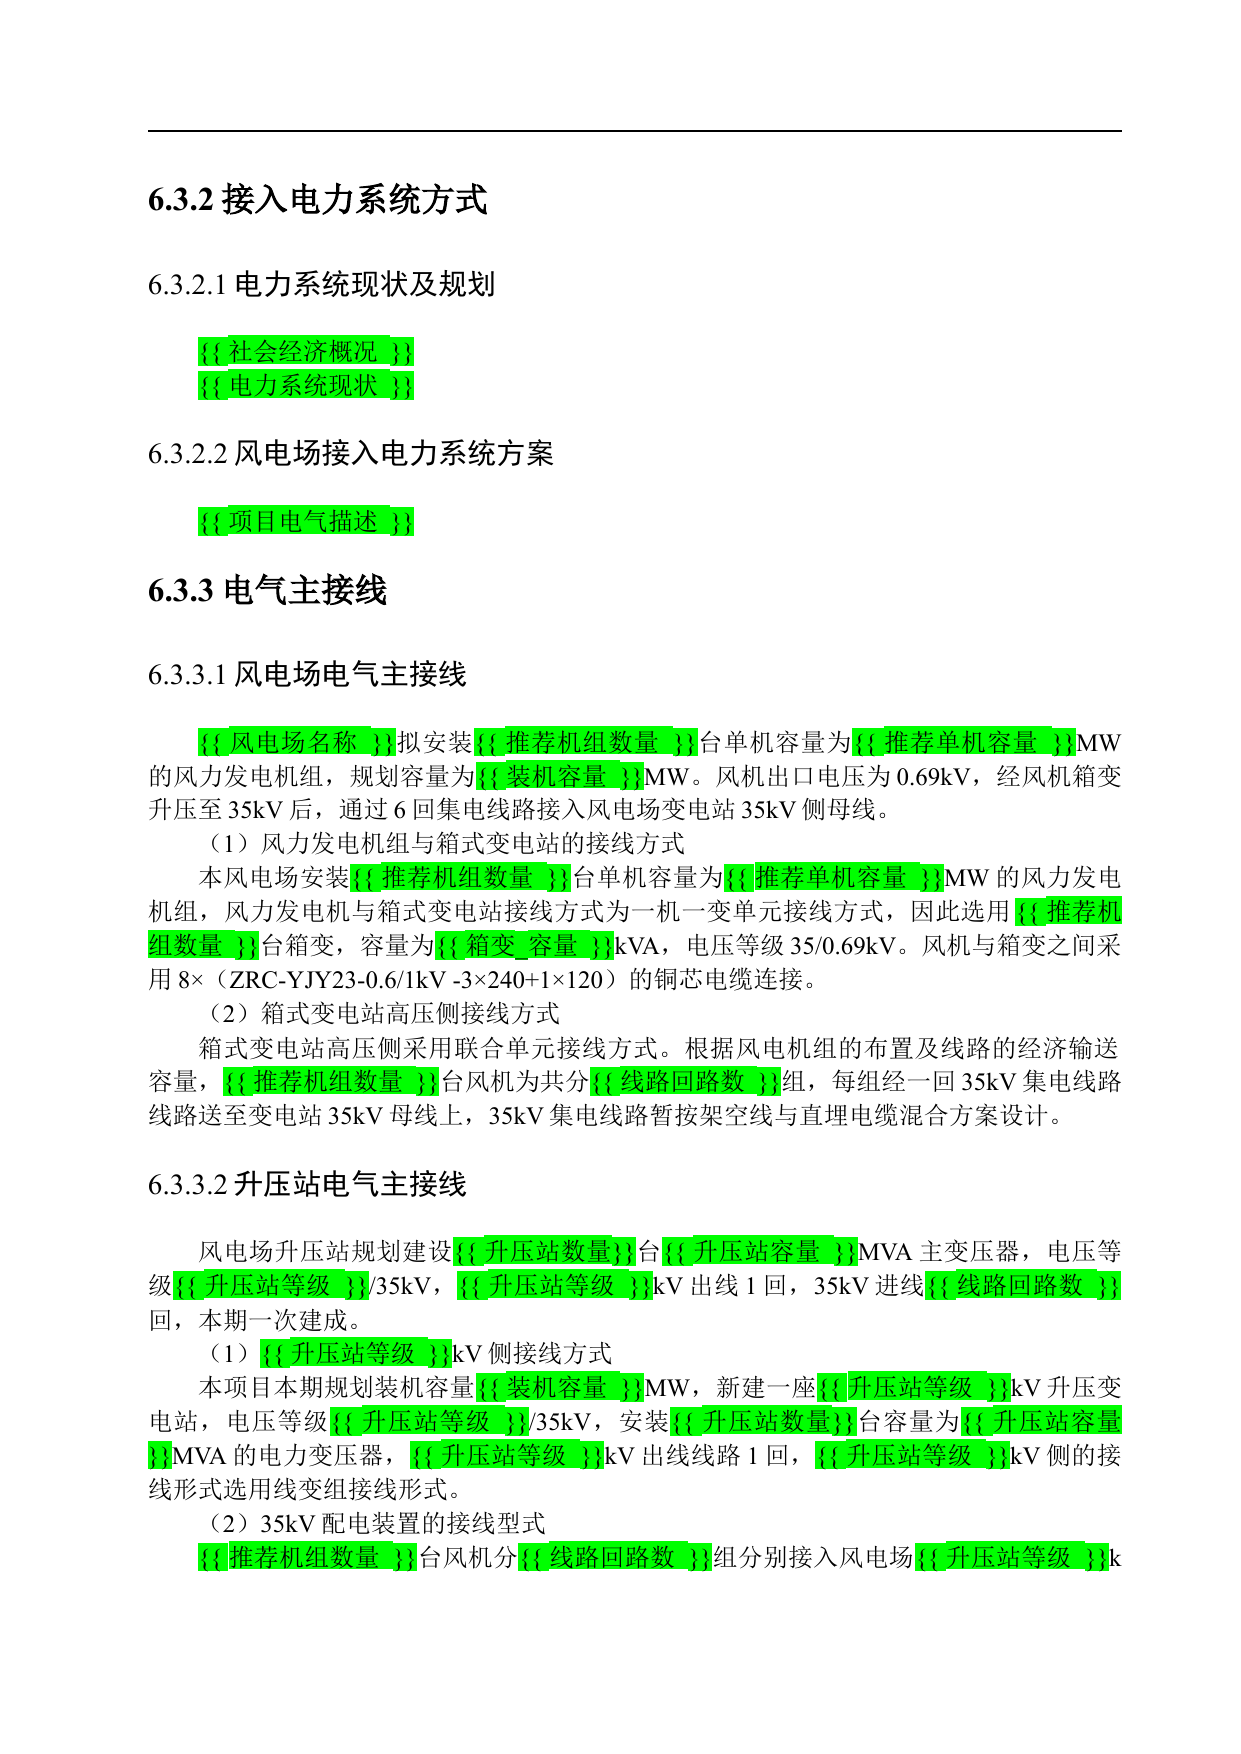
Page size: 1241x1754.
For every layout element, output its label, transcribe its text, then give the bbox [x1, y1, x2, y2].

text {{ 风电场名称 }}拟安装{{ 推荐机组数量 }}台单机容量为{{ 推荐单机容量 }}MW的风力发电机组，规划容量为{{ 装机容量 }}MW。风机出口电压为0.69kV，经风机箱变升压至35kV后，通过6回集电线路接入风电场变电站35kV侧母线。 [148, 724, 1122, 826]
text 6.3.2.2风电场接入电力系统方案 [148, 418, 1122, 486]
text 箱式变电站高压侧采用联合单元接线方式。根据风电机组的布置及线路的经济输送容量，{{ 推荐机组数量 }}台风机为共分{{ 线路回路数 }}组，每组经一回35kV集电线路线路送至变电站35kV母线上，35kV集电线路暂按架空线与直埋电缆混合方案设计。 [148, 1030, 1122, 1132]
text 本项目本期规划装机容量{{ 装机容量 }}MW，新建一座{{ 升压站等级 }}kV升压变电站，电压等级{{ 升压站等级 }}/35kV，安装{{ 升压站数量}}台容量为{{ 升压站容量 }}MVA的电力变压器，{{ 升压站等级 }}kV出线线路1回，{{ 升压站等级 }}kV侧的接线形式选用线变组接线形式。 [148, 1369, 1122, 1505]
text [148, 1539, 1122, 1573]
text （1）风力发电机组与箱式变电站的接线方式 [148, 826, 1122, 860]
text 6.3.3.2升压站电气主接线 [148, 1149, 1122, 1217]
text 本风电场安装{{ 推荐机组数量 }}台单机容量为{{ 推荐单机容量 }}MW的风力发电机组，风力发电机与箱式变电站接线方式为一机一变单元接线方式，因此选用{{ 推荐机组数量 }}台箱变，容量为{{ 箱变_容量 }}kVA，电压等级35/0.69kV。风机与箱变之间采用8×（ZRC-YJY23-0.6/1kV -3×240+1×120）的铜芯电缆连接。 [148, 860, 1122, 996]
text 6.3.3电气主接线 [148, 554, 1122, 622]
text （1）{{ 升压站等级 }}kV侧接线方式 [148, 1335, 1122, 1369]
text {{ 社会经济概况 }} [148, 334, 1122, 368]
text {{ 电力系统现状 }} [148, 368, 1122, 402]
text （2）箱式变电站高压侧接线方式 [148, 996, 1122, 1030]
text {{ 项目电气描述 }} [148, 503, 1122, 537]
text （2）35kV配电装置的接线型式 [148, 1505, 1122, 1539]
text 6.3.2接入电力系统方式 [148, 164, 1122, 232]
text 6.3.3.1风电场电气主接线 [148, 639, 1122, 707]
text 风电场升压站规划建设{{ 升压站数量}}台{{ 升压站容量 }}MVA主变压器，电压等级{{ 升压站等级 }}/35kV，{{ 升压站等级 }}kV出线1回，35kV进线{{ 线路回路数 }}回，本期一次建成。 [148, 1233, 1122, 1335]
text 6.3.2.1电力系统现状及规划 [148, 249, 1122, 317]
